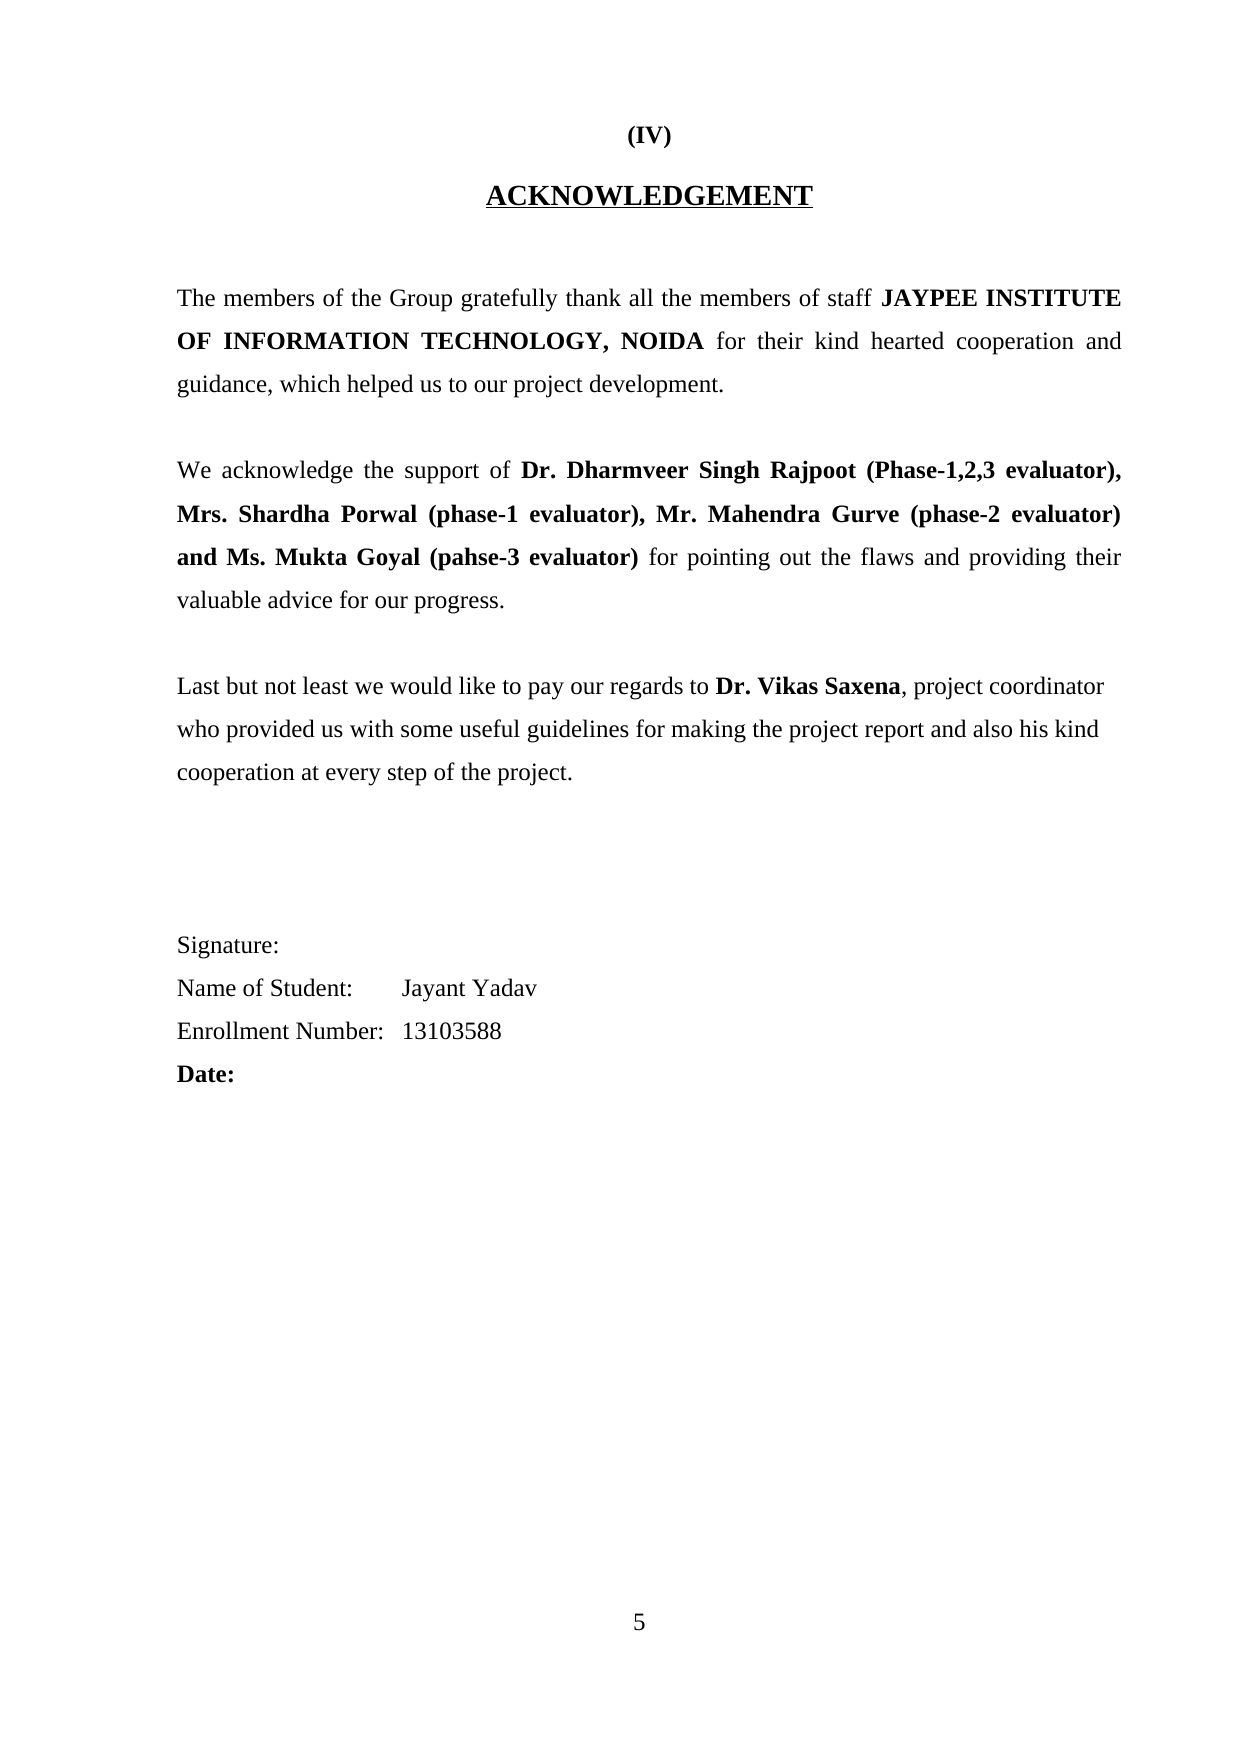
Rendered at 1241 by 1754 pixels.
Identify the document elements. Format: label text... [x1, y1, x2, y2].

text who provided us with some useful guidelines for making the project report and also his kind [177, 714, 1122, 743]
text cooperation at every step of the project. [177, 757, 1122, 786]
text Enrollment Number: 13103588 [177, 1016, 1122, 1045]
text We acknowledge the support of Dr. Dharmveer Singh Rajpoot (Phase-1,2,3 evaluator), Mrs. Shardha Porwal (phase-1 evaluator), Mr. Mahendra Gurve (phase-2 evaluator) and Ms. Mukta Goyal (pahse-3 evaluator) for pointing out the flaws and providing their valuable advice for our progress. [177, 456, 1122, 614]
text Date: [177, 1059, 1122, 1088]
text The members of the Group gratefully thank all the members of staff JAYPEE INSTITUTE OF INFORMATION TECHNOLOGY, NOIDA for their kind hearted cooperation and guidance, which helped us to our project development. [177, 283, 1122, 398]
text ACKNOWLEDGEMENT [177, 178, 1122, 211]
text Name of Student: Jayant Yadav [177, 973, 1122, 1002]
text (IV) [177, 120, 1122, 149]
text Last but not least we would like to pay our regards to Dr. Vikas Saxena, project coordinator [177, 671, 1122, 700]
text Signature: [177, 930, 1122, 959]
